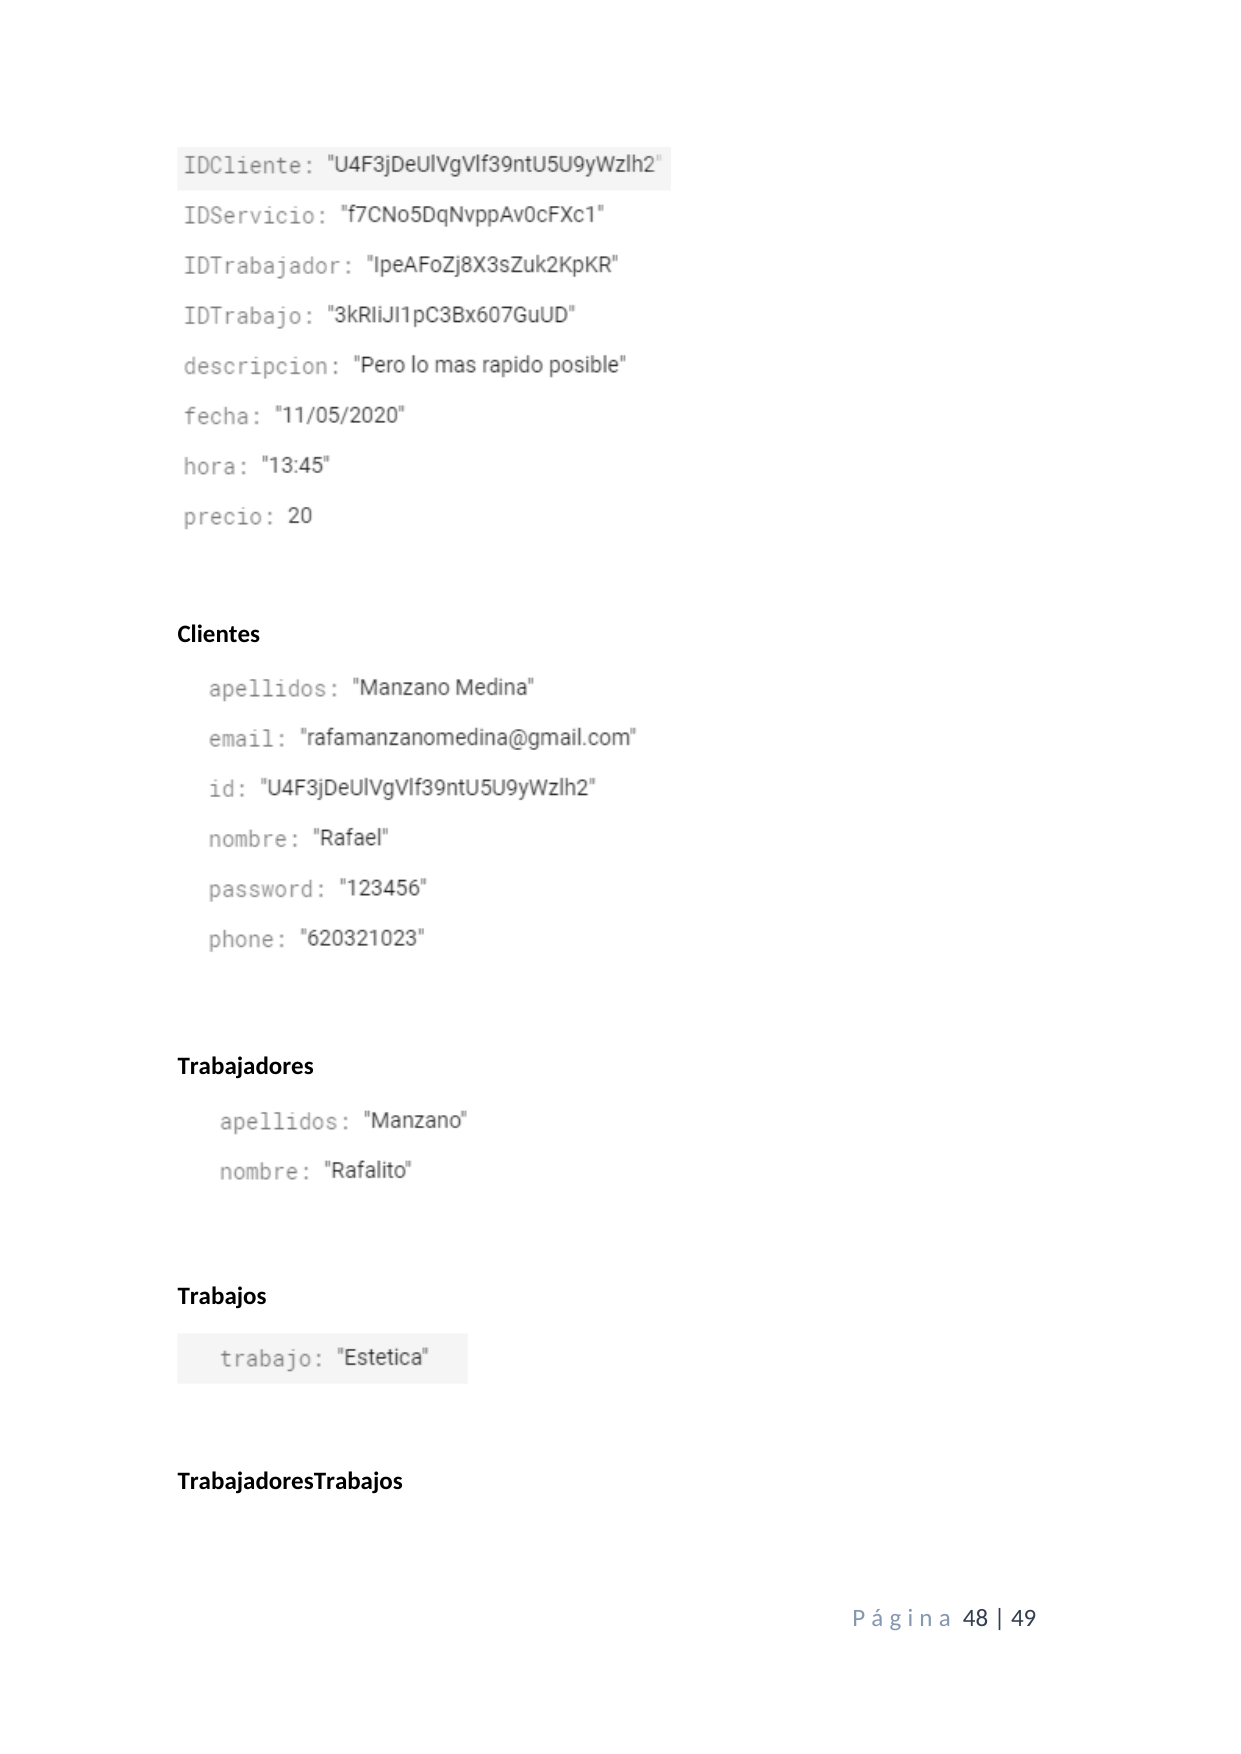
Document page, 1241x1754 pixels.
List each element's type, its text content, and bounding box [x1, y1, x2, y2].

picture [177, 1329, 468, 1447]
picture [177, 1100, 506, 1261]
picture [177, 667, 668, 1032]
subtitle Trabajadores [177, 1051, 1063, 1081]
subtitle Trabajos [177, 1280, 1063, 1310]
subtitle Clientes [177, 618, 1063, 648]
subtitle TrabajadoresTrabajos [177, 1466, 1063, 1496]
picture [177, 147, 671, 600]
